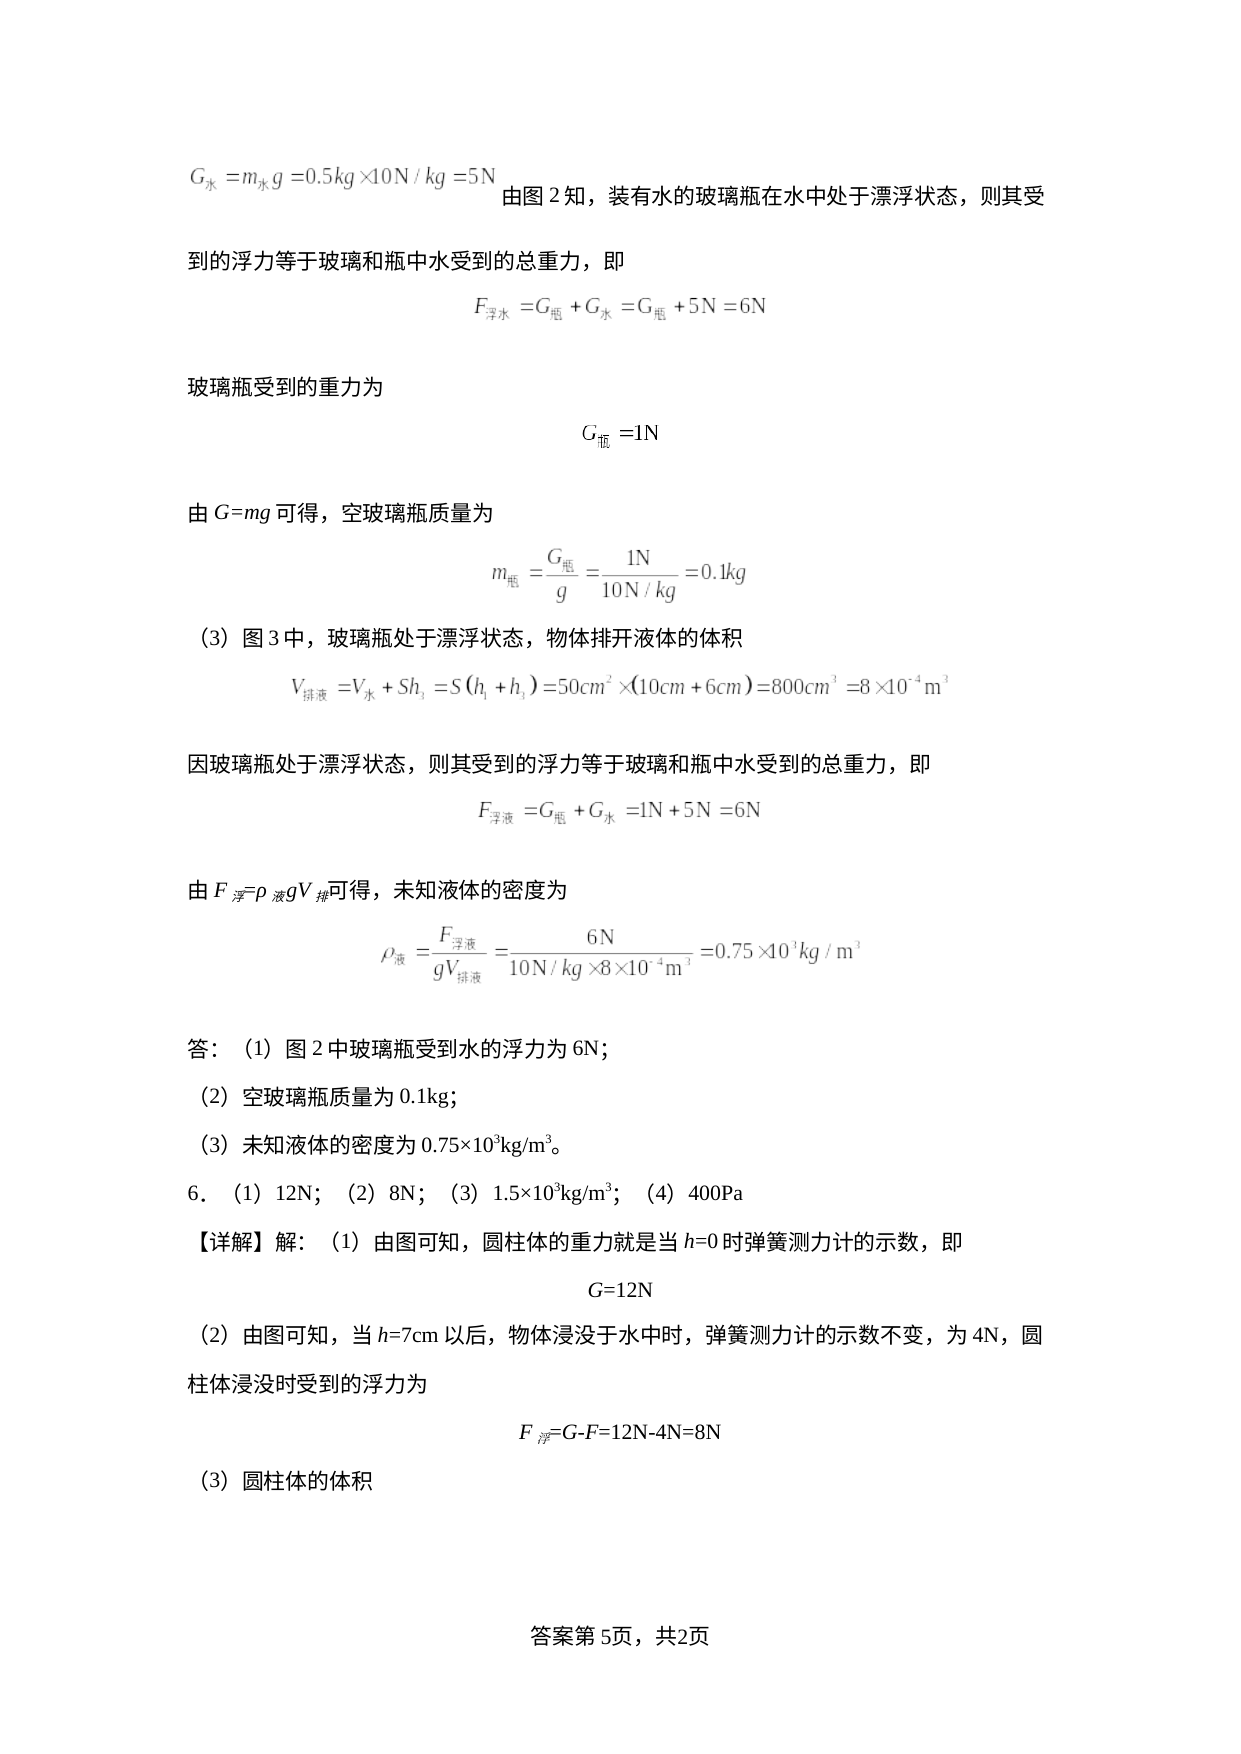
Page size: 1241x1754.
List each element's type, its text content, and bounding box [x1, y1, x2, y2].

text 玻璃瓶受到的重力为 [187, 369, 1053, 402]
text 由G=mg可得，空玻璃瓶质量为 [187, 495, 1053, 528]
text （2）由图可知，当h=7cm以后，物体浸没于水中时，弹簧测力计的示数不变，为4N，圆柱体浸没时受到的浮力为 [187, 1318, 1053, 1399]
text （3）未知液体的密度为0.75×103kg/m3。 [187, 1128, 1053, 1161]
text G=12N [187, 1273, 1053, 1306]
text F浮=G-F=12N-4N=8N [187, 1415, 1053, 1448]
text 答：（1）图2中玻璃瓶受到水的浮力为6N； [187, 1031, 1053, 1064]
text 因玻璃瓶处于漂浮状态，则其受到的浮力等于玻璃和瓶中水受到的总重力，即 [187, 747, 1053, 779]
text （3）图3中，玻璃瓶处于漂浮状态，物体排开液体的体积 [187, 621, 1053, 653]
text 由F浮=ρ液gV排可得，未知液体的密度为 [187, 873, 1053, 905]
text （2）空玻璃瓶质量为0.1kg； [187, 1080, 1053, 1112]
text 6．（1）12N；（2）8N；（3）1.5×103kg/m3；（4）400Pa [187, 1176, 1053, 1209]
text （3）圆柱体的体积 [187, 1463, 1053, 1496]
text 【详解】解：（1）由图可知，圆柱体的重力就是当h=0时弹簧测力计的示数，即 [187, 1225, 1053, 1257]
text 由图2知，装有水的玻璃瓶在水中处于漂浮状态，则其受到的浮力等于玻璃和瓶中水受到的总重力，即 [187, 162, 1053, 276]
